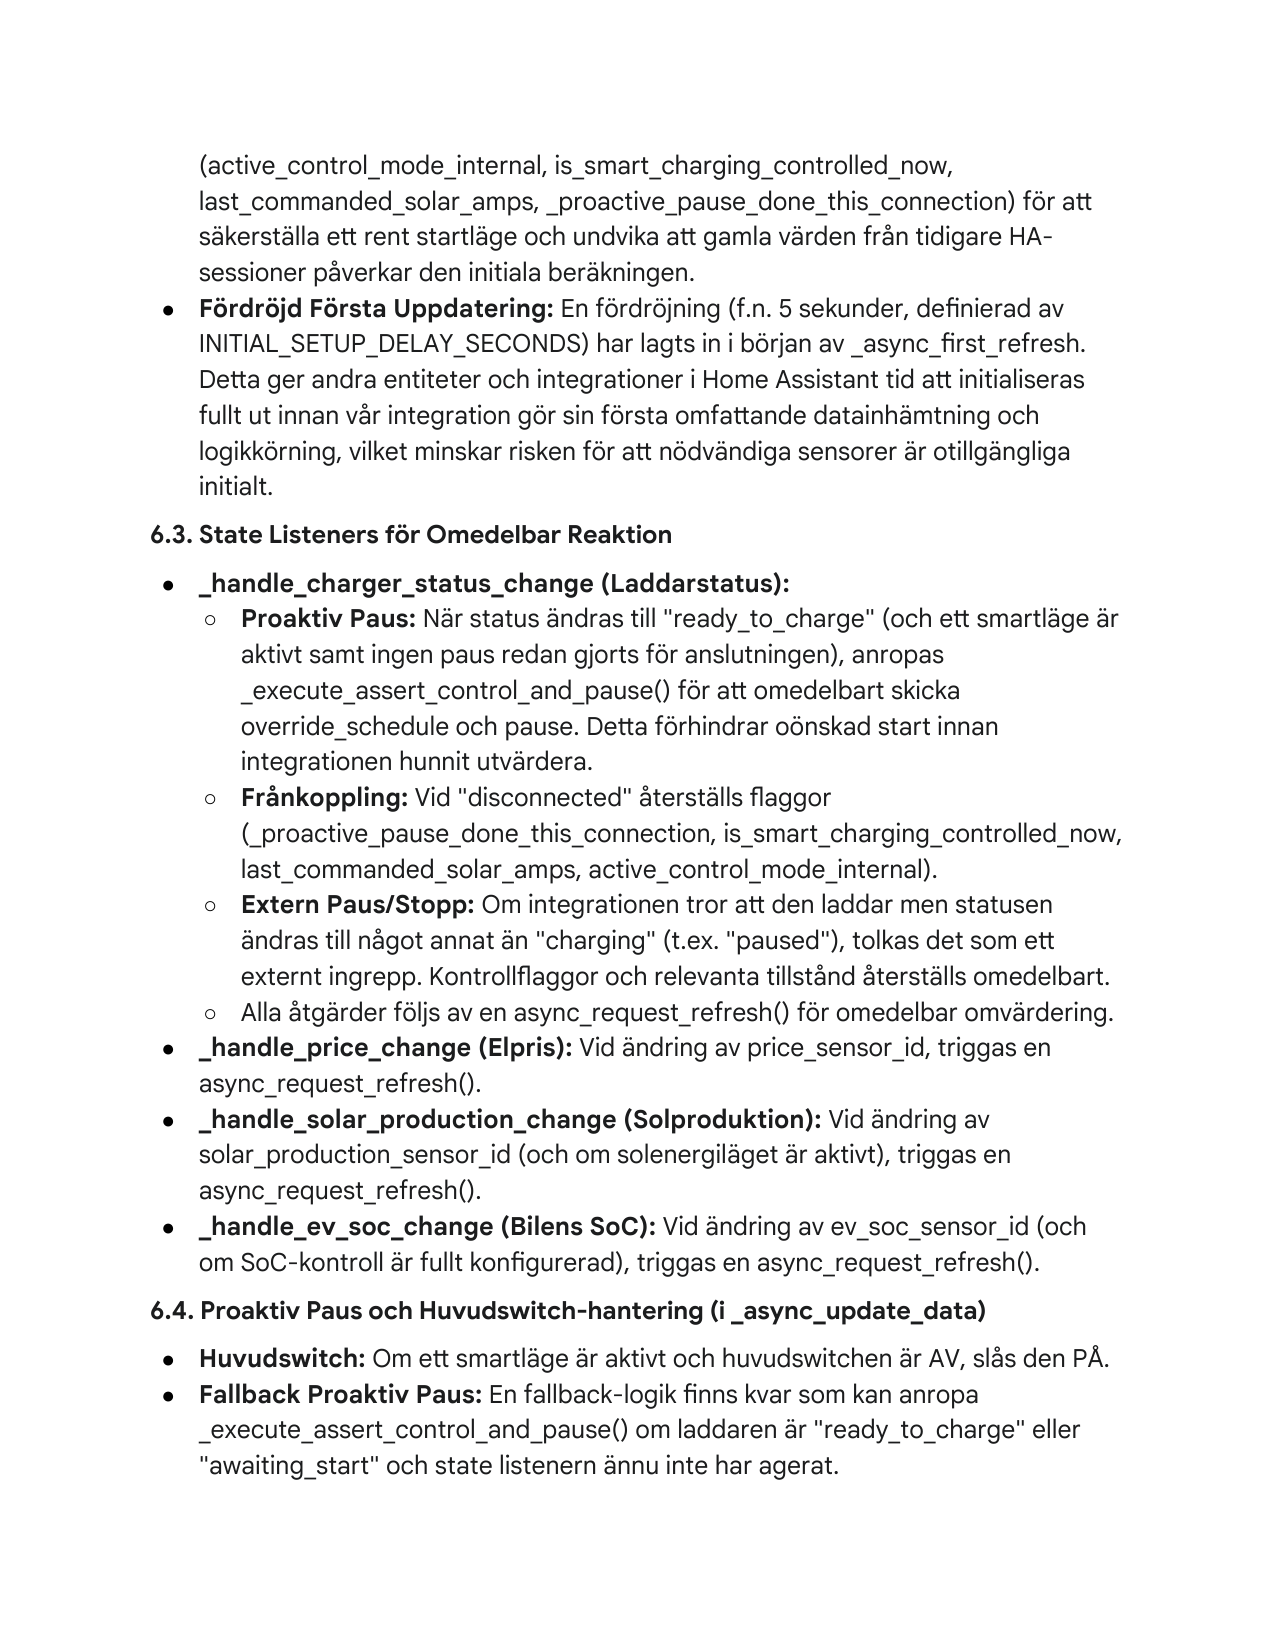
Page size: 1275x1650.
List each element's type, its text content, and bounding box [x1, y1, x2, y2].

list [161, 150, 1125, 288]
list Fördröjd Första Uppdatering: En fördröjning (f.n. 5 sekunder, definierad av INITIAL_SETUP_DELAY_SECONDS) har lagts in i början av _async_first_refresh. Detta ger andra entiteter och integrationer i Home Assistant tid att initialiseras fullt ut innan vår integration gör sin första omfattande datainhämtning och logikkörning, vilket minskar risken för att nödvändiga sensorer är otillgängliga initialt. [161, 293, 1125, 503]
list Extern Paus/Stopp: Om integrationen tror att den laddar men statusen ändras till något annat än "charging" (t.ex. "paused"), tolkas det som ett externt ingrepp. Kontrollflaggor och relevanta tillstånd återställs omedelbart. [203, 889, 1125, 992]
list _handle_solar_production_change (Solproduktion): Vid ändring av solar_production_sensor_id (och om solenergiläget är aktivt), triggas en async_request_refresh(). [161, 1104, 1125, 1207]
list _handle_ev_soc_change (Bilens SoC): Vid ändring av ev_soc_sensor_id (och om SoC-kontroll är fullt konfigurerad), triggas en async_request_refresh(). [161, 1211, 1125, 1278]
subtitle 6.4. Proaktiv Paus och Huvudswitch-hantering (i _async_update_data) [150, 1295, 1125, 1326]
list Alla åtgärder följs av en async_request_refresh() för omedelbar omvärdering. [203, 997, 1125, 1028]
list Fallback Proaktiv Paus: En fallback-logik finns kvar som kan anropa _execute_assert_control_and_pause() om laddaren är "ready_to_charge" eller "awaiting_start" och state listenern ännu inte har agerat. [161, 1379, 1125, 1482]
list _handle_price_change (Elpris): Vid ändring av price_sensor_id, triggas en async_request_refresh(). [161, 1032, 1125, 1099]
list Huvudswitch: Om ett smartläge är aktivt och huvudswitchen är AV, slås den PÅ. [161, 1343, 1125, 1375]
list _handle_charger_status_change (Laddarstatus): [161, 568, 1125, 599]
list Proaktiv Paus: När status ändras till "ready_to_charge" (och ett smartläge är aktivt samt ingen paus redan gjorts för anslutningen), anropas _execute_assert_control_and_pause() för att omedelbart skicka override_schedule och pause. Detta förhindrar oönskad start innan integrationen hunnit utvärdera. [203, 604, 1125, 778]
list Frånkoppling: Vid "disconnected" återställs flaggor (_proactive_pause_done_this_connection, is_smart_charging_controlled_now, last_commanded_solar_amps, active_control_mode_internal). [203, 782, 1125, 885]
subtitle 6.3. State Listeners för Omedelbar Reaktion [150, 520, 1125, 551]
